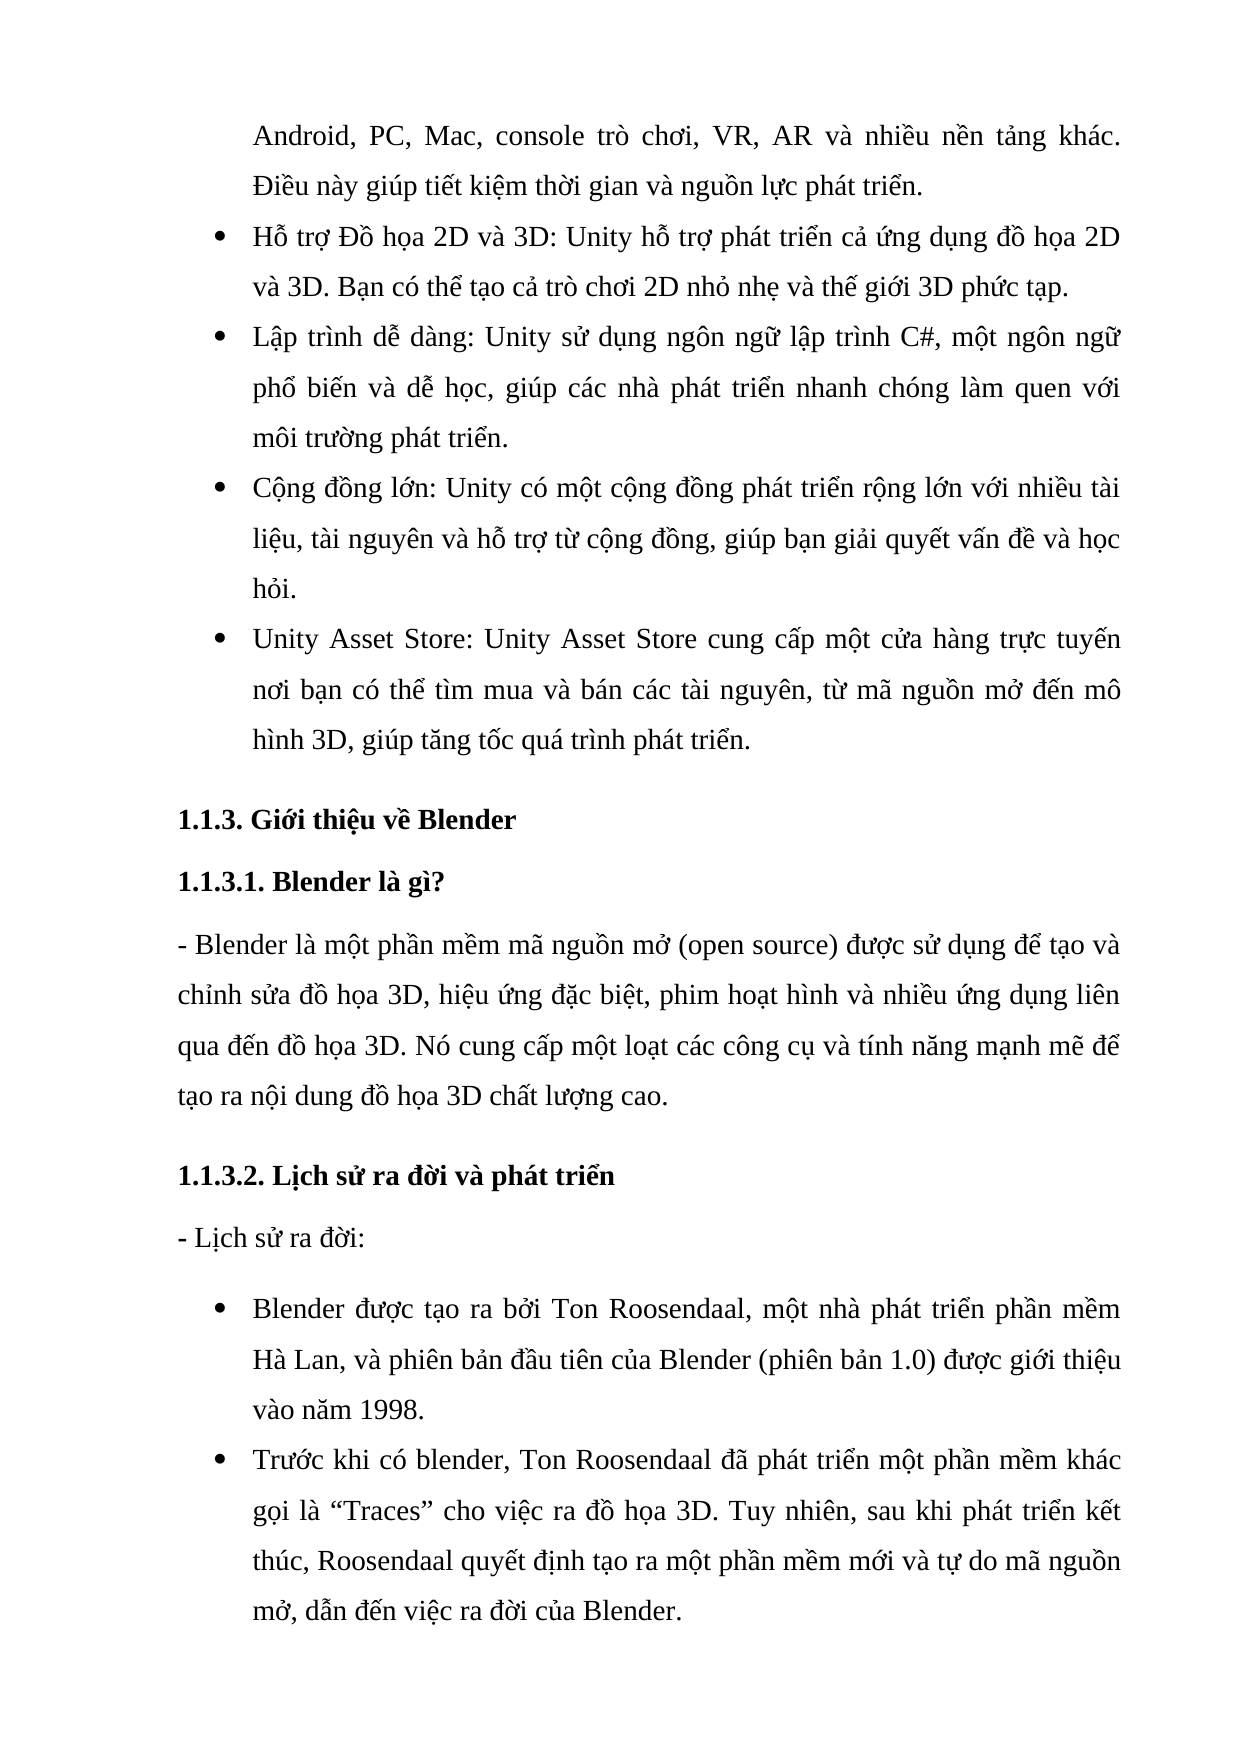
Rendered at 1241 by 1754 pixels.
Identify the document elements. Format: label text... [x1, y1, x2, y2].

list Lập trình dễ dàng: Unity sử dụng ngôn ngữ lập trình C#, một ngôn ngữ phổ biến và dễ học, giúp các nhà phát triển nhanh chóng làm quen với môi trường phát triển. [215, 319, 1122, 454]
list Unity Asset Store: Unity Asset Store cung cấp một cửa hàng trực tuyến nơi bạn có thể tìm mua và bán các tài nguyên, từ mã nguồn mở đến mô hình 3D, giúp tăng tốc quá trình phát triển. [215, 622, 1122, 756]
subtitle 1.1.3. Giới thiệu về Blender [177, 802, 1122, 835]
text - Blender là một phần mềm mã nguồn mở (open source) được sử dụng để tạo và chỉnh sửa đồ họa 3D, hiệu ứng đặc biệt, phim hoạt hình và nhiều ứng dụng liên qua đến đồ họa 3D. Nó cung cấp một loạt các công cụ và tính năng mạnh mẽ để tạo ra nội dung đồ họa 3D chất lượng cao. [177, 927, 1122, 1112]
subtitle 1.1.3.2. Lịch sử ra đời và phát triển [177, 1158, 1122, 1191]
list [215, 118, 1122, 202]
subtitle 1.1.3.1. Blender là gì? [177, 864, 1122, 898]
text - Lịch sử ra đời: [177, 1220, 1122, 1254]
list Trước khi có blender, Ton Roosendaal đã phát triển một phần mềm khác gọi là “Traces” cho việc ra đồ họa 3D. Tuy nhiên, sau khi phát triển kết thúc, Roosendaal quyết định tạo ra một phần mềm mới và tự do mã nguồn mở, dẫn đến việc ra đời của Blender. [215, 1442, 1122, 1627]
list Blender được tạo ra bởi Ton Roosendaal, một nhà phát triển phần mềm Hà Lan, và phiên bản đầu tiên của Blender (phiên bản 1.0) được giới thiệu vào năm 1998. [215, 1291, 1122, 1426]
list Hỗ trợ Đồ họa 2D và 3D: Unity hỗ trợ phát triển cả ứng dụng đồ họa 2D và 3D. Bạn có thể tạo cả trò chơi 2D nhỏ nhẹ và thế giới 3D phức tạp. [215, 219, 1122, 303]
list Cộng đồng lớn: Unity có một cộng đồng phát triển rộng lớn với nhiều tài liệu, tài nguyên và hỗ trợ từ cộng đồng, giúp bạn giải quyết vấn đề và học hỏi. [215, 471, 1122, 605]
